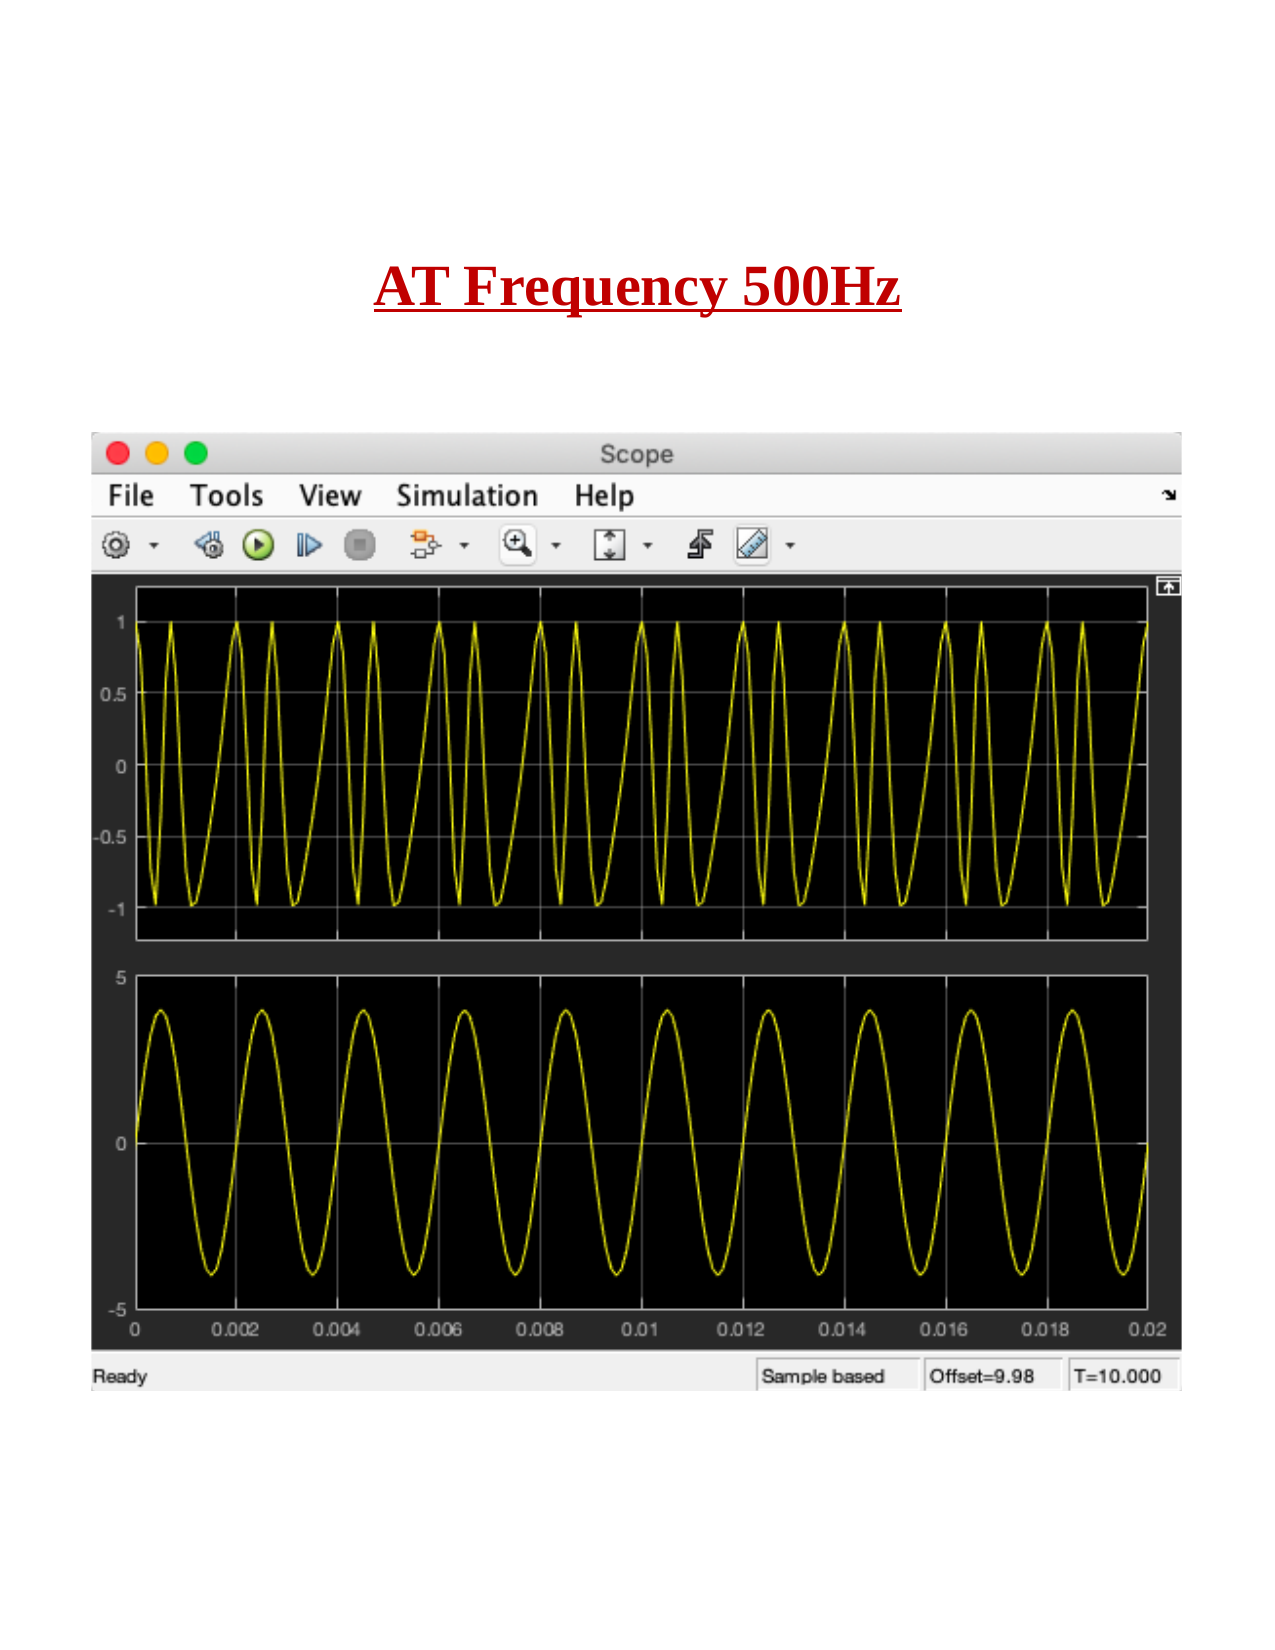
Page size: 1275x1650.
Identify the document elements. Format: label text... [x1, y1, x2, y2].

picture [91, 432, 1182, 1391]
text AT Frequency 500Hz [150, 251, 1125, 318]
